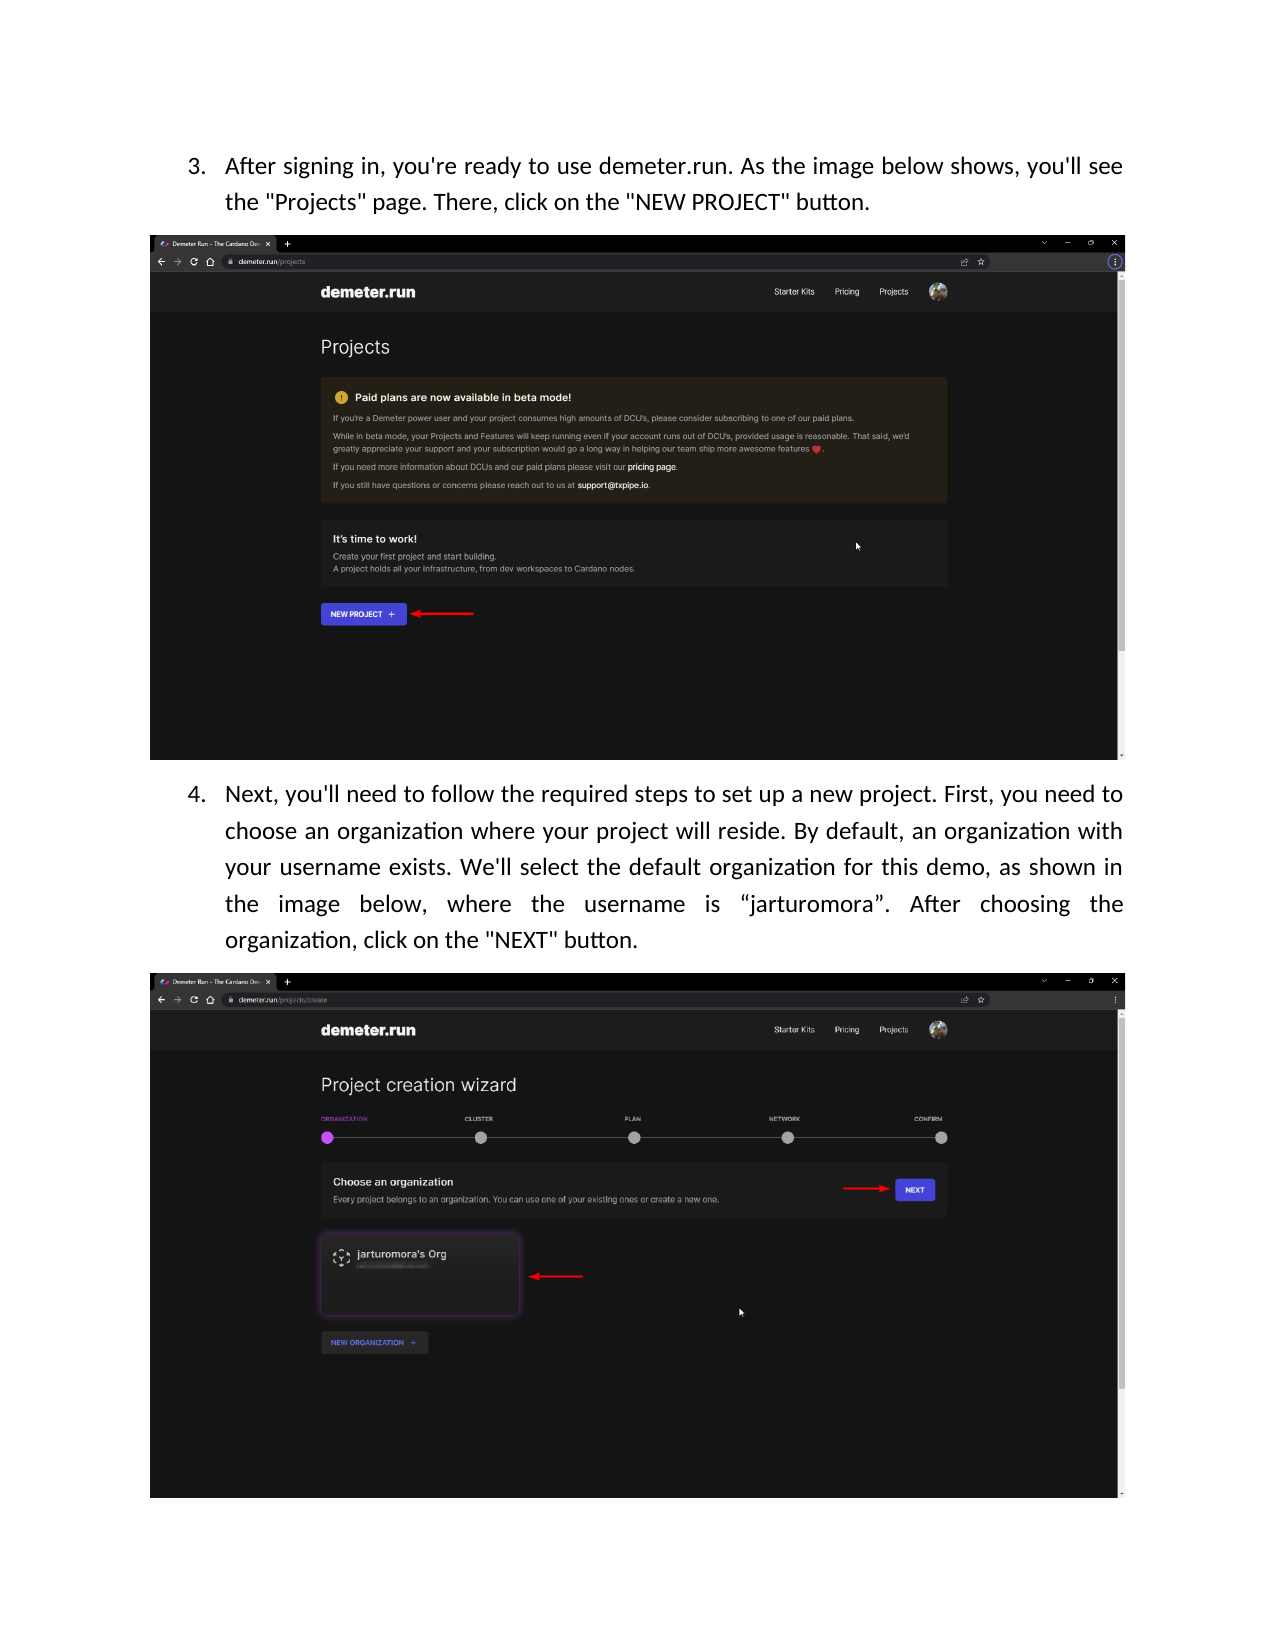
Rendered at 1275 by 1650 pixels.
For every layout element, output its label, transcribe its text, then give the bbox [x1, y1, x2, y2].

picture [150, 235, 1125, 760]
picture [150, 973, 1125, 1498]
list After signing in, you're ready to use demeter.run. As the image below shows, you'll see the "Projects" page. There, click on the "NEW PROJECT" button. [187, 150, 1125, 217]
list Next, you'll need to follow the required steps to set up a new project. First, you need to choose an organization where your project will reside. By default, an organization with your username exists. We'll select the default organization for this demo, as shown in the image below, where the username is “jarturomora”. After choosing the organization, click on the "NEXT" button. [187, 778, 1125, 955]
